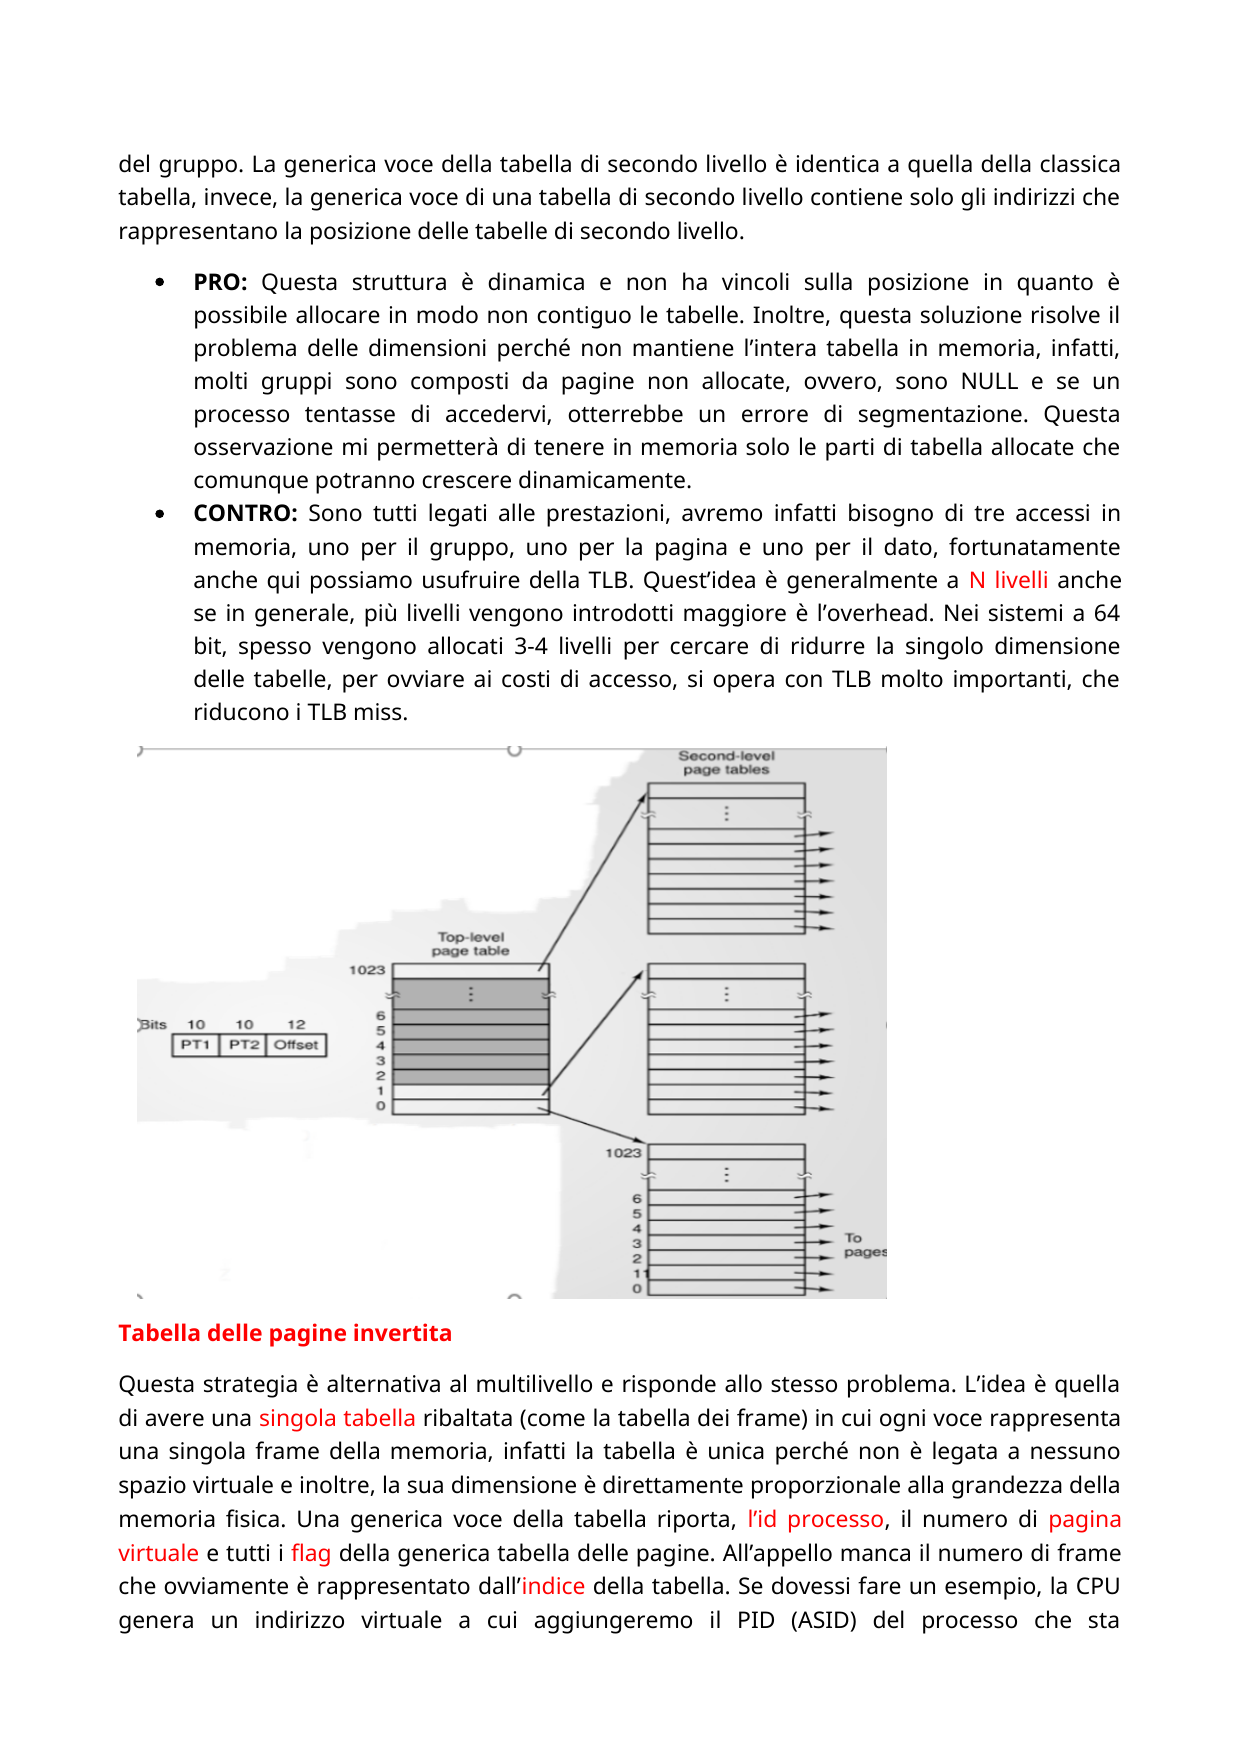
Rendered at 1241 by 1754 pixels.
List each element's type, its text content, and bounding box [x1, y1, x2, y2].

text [118, 148, 1122, 246]
list CONTRO: Sono tutti legati alle prestazioni, avremo infatti bisogno di tre accessi in memoria, uno per il gruppo, uno per la pagina e uno per il dato, fortunatamente anche qui possiamo usufruire della TLB. Quest’idea è generalmente a N livelli anche se in generale, più livelli vengono introdotti maggiore è l’overhead. Nei sistemi a 64 bit, spesso vengono allocati 3-4 livelli per cercare di ridurre la singolo dimensione delle tabelle, per ovviare ai costi di accesso, si opera con TLB molto importanti, che riducono i TLB miss. [156, 497, 1122, 727]
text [118, 1368, 1122, 1635]
list PRO: Questa struttura è dinamica e non ha vincoli sulla posizione in quanto è possibile allocare in modo non contiguo le tabelle. Inoltre, questa soluzione risolve il problema delle dimensioni perché non mantiene l’intera tabella in memoria, infatti, molti gruppi sono composti da pagine non allocate, ovvero, sono NULL e se un processo tentasse di accedervi, otterrebbe un errore di segmentazione. Questa osservazione mi permetterà di tenere in memoria solo le parti di tabella allocate che comunque potranno crescere dinamicamente. [156, 266, 1122, 496]
text Tabella delle pagine invertita [118, 1317, 1122, 1349]
